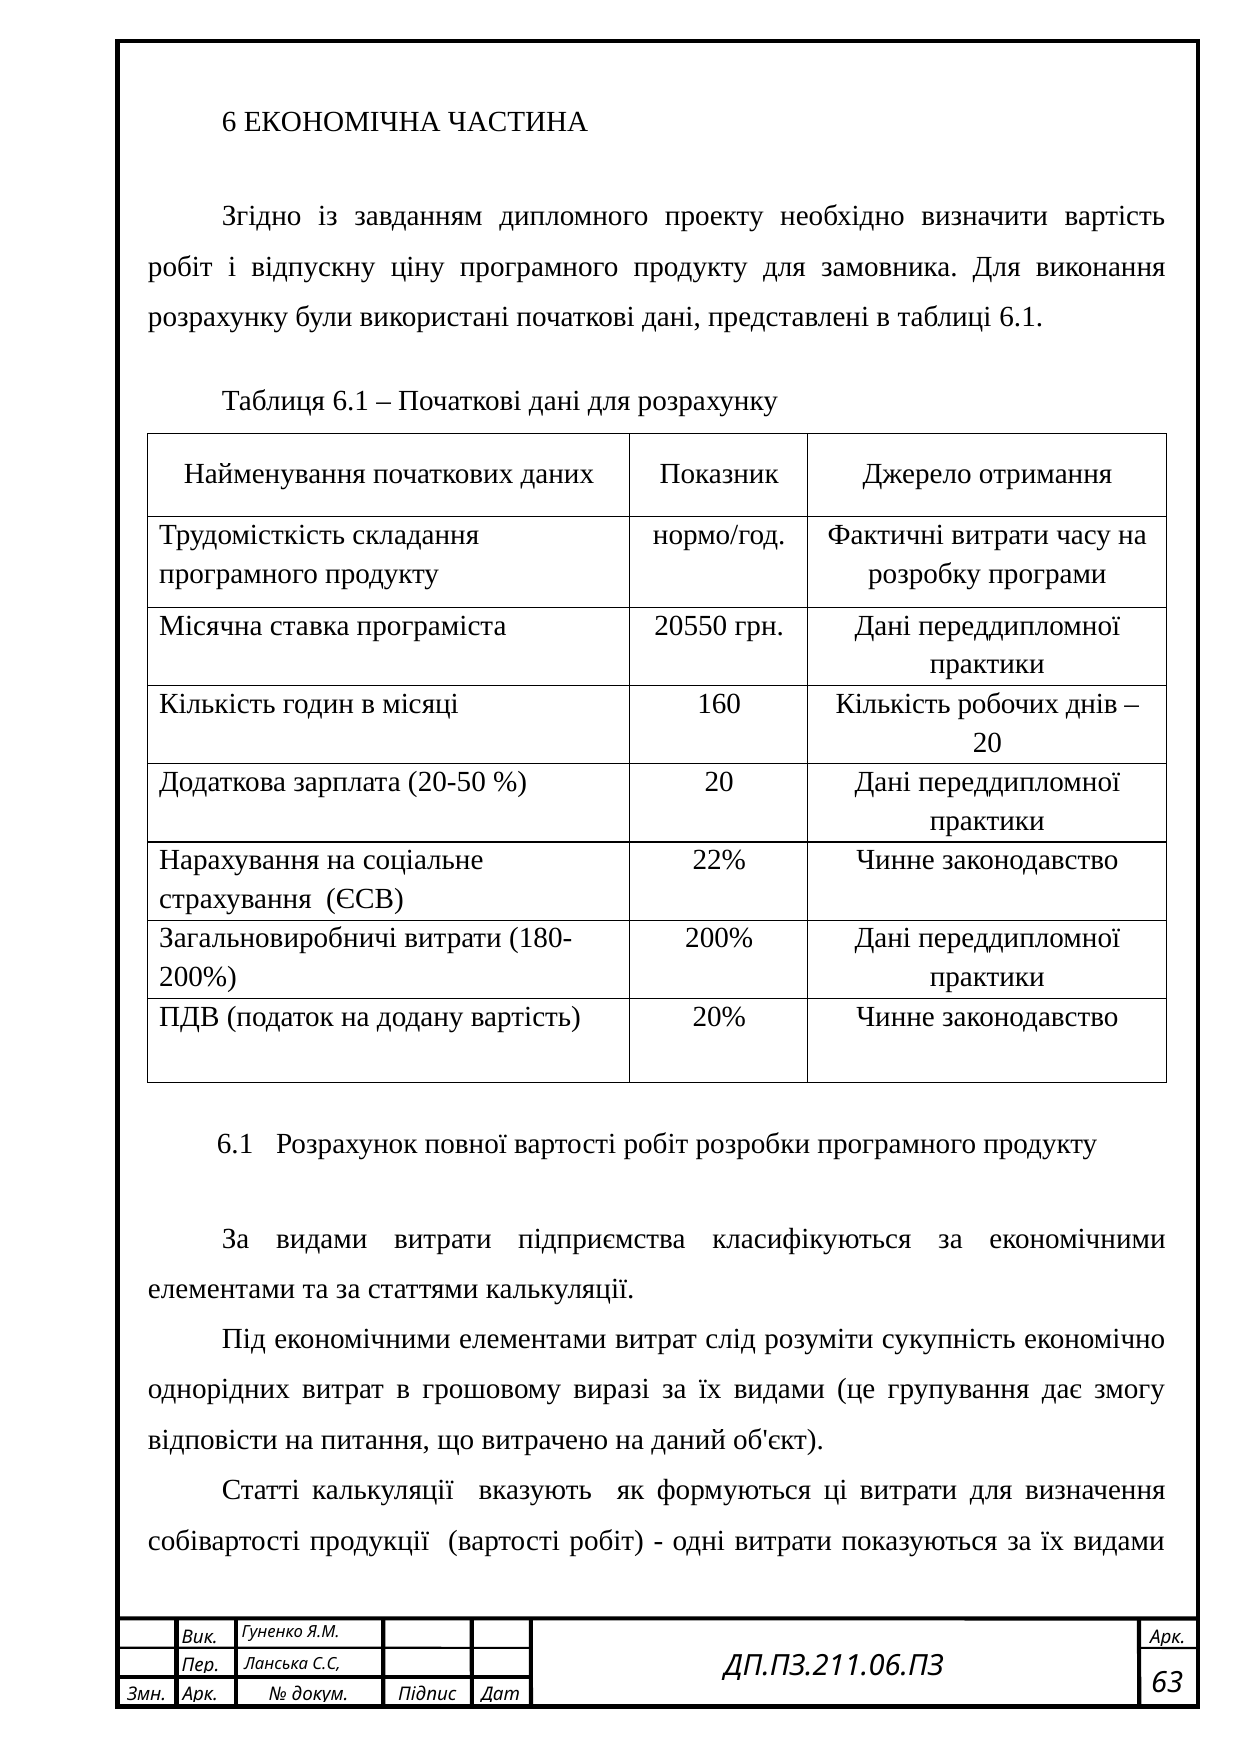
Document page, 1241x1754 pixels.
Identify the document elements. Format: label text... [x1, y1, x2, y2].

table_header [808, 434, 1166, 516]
text За видами витрати підприємства класифікуються за економічними елементами та за статтями калькуляції. [148, 1221, 1166, 1304]
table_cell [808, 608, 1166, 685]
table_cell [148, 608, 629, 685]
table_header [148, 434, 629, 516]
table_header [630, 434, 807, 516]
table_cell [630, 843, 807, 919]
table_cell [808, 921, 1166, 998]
text Таблиця 6.1 – Початкові дані для розрахунку [148, 383, 1166, 416]
text Згідно із завданням дипломного проекту необхідно визначити вартість робіт і відпускну ціну програмного продукту для замовника. Для виконання розрахунку були використані початкові дані, представлені в таблиці 6.1. [148, 198, 1166, 333]
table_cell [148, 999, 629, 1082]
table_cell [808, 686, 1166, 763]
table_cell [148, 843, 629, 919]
text Розрахунок повної вартості робіт розробки програмного продукту [148, 1127, 1166, 1160]
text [148, 1472, 1166, 1556]
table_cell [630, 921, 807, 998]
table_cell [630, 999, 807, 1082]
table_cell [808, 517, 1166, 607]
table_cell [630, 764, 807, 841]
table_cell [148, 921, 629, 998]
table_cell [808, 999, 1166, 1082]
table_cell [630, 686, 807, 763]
text Під економічними елементами витрат слід розуміти сукупність економічно однорідних витрат в грошовому виразі за їх видами (це групування дає змогу відповісти на питання, що витрачено на даний об'єкт). [148, 1321, 1166, 1456]
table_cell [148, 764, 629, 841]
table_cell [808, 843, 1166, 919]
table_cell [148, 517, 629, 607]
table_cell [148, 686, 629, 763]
subtitle 6 ЕКОНОМІЧНА ЧАСТИНА [148, 104, 1166, 138]
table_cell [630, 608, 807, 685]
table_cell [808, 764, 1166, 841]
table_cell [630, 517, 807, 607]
